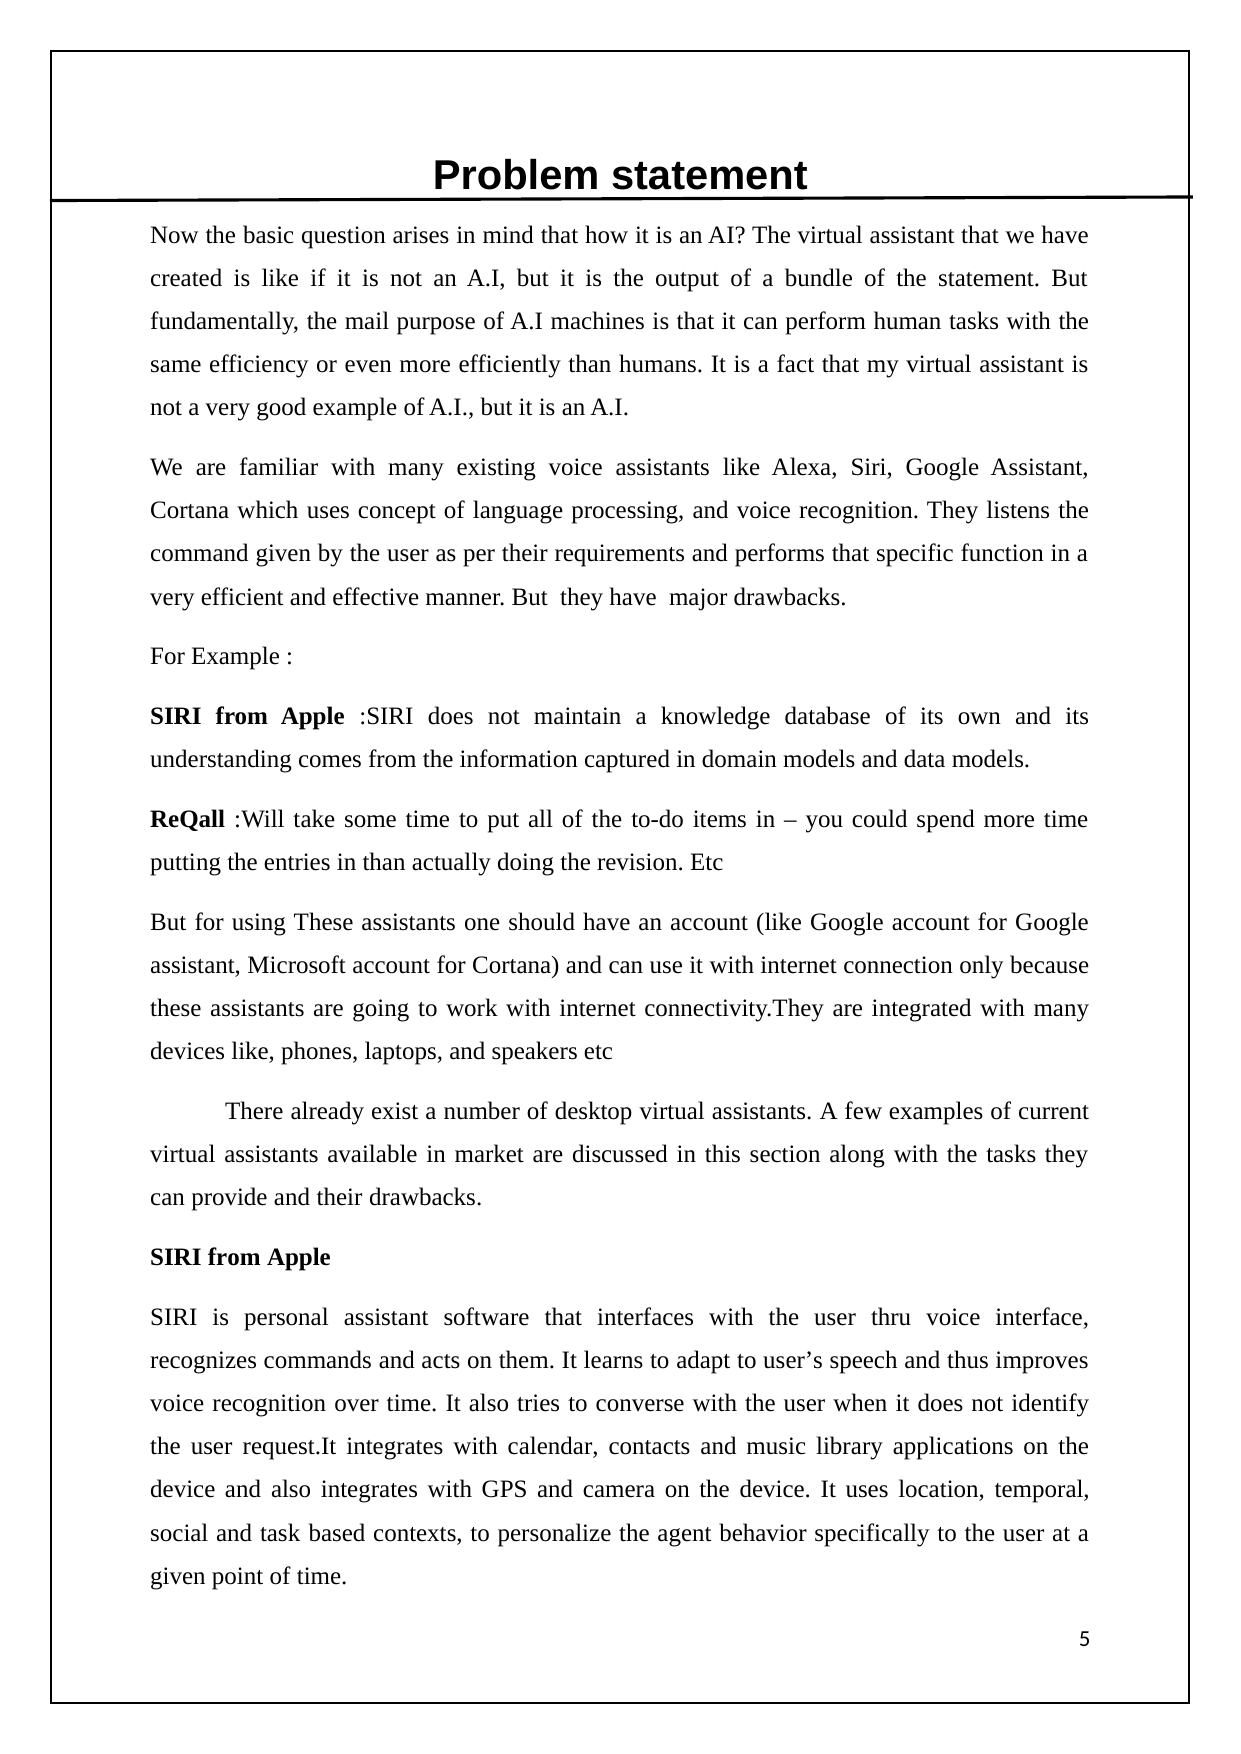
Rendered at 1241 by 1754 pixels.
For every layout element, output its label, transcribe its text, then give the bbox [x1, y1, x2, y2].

text We are familiar with many existing voice assistants like Alexa, Siri, Google Assistant, Cortana which uses concept of language processing, and voice recognition. They listens the command given by the user as per their requirements and performs that specific function in a very efficient and effective manner. But they have major drawbacks. [150, 452, 1090, 610]
text Problem statement [150, 150, 1090, 198]
text Now the basic question arises in mind that how it is an AI? The virtual assistant that we have created is like if it is not an A.I, but it is the output of a bundle of the statement. But fundamentally, the mail purpose of A.I machines is that it can perform human tasks with the same efficiency or even more efficiently than humans. It is a fact that my virtual assistant is not a very good example of A.I., but it is an A.I. [150, 220, 1090, 421]
text There already exist a number of desktop virtual assistants. A few examples of current virtual assistants available in market are discussed in this section along with the tasks they can provide and their drawbacks. [150, 1096, 1090, 1211]
text SIRI is personal assistant software that interfaces with the user thru voice interface, recognizes commands and acts on them. It learns to adapt to user’s speech and thus improves voice recognition over time. It also tries to converse with the user when it does not identify the user request.It integrates with calendar, contacts and music library applications on the device and also integrates with GPS and camera on the device. It uses location, temporal, social and task based contexts, to personalize the agent behavior specifically to the user at a given point of time. [150, 1302, 1090, 1589]
text SIRI from Apple :SIRI does not maintain a knowledge database of its own and its understanding comes from the information captured in domain models and data models. [150, 701, 1090, 773]
text ReQall :Will take some time to put all of the to-do items in – you could spend more time putting the entries in than actually doing the revision. Etc [150, 804, 1090, 876]
text But for using These assistants one should have an account (like Google account for Google assistant, Microsoft account for Cortana) and can use it with internet connection only because these assistants are going to work with internet connectivity.They are integrated with many devices like, phones, laptops, and speakers etc [150, 907, 1090, 1065]
text For Example : [150, 641, 1090, 670]
subtitle SIRI from Apple [150, 1242, 1090, 1271]
